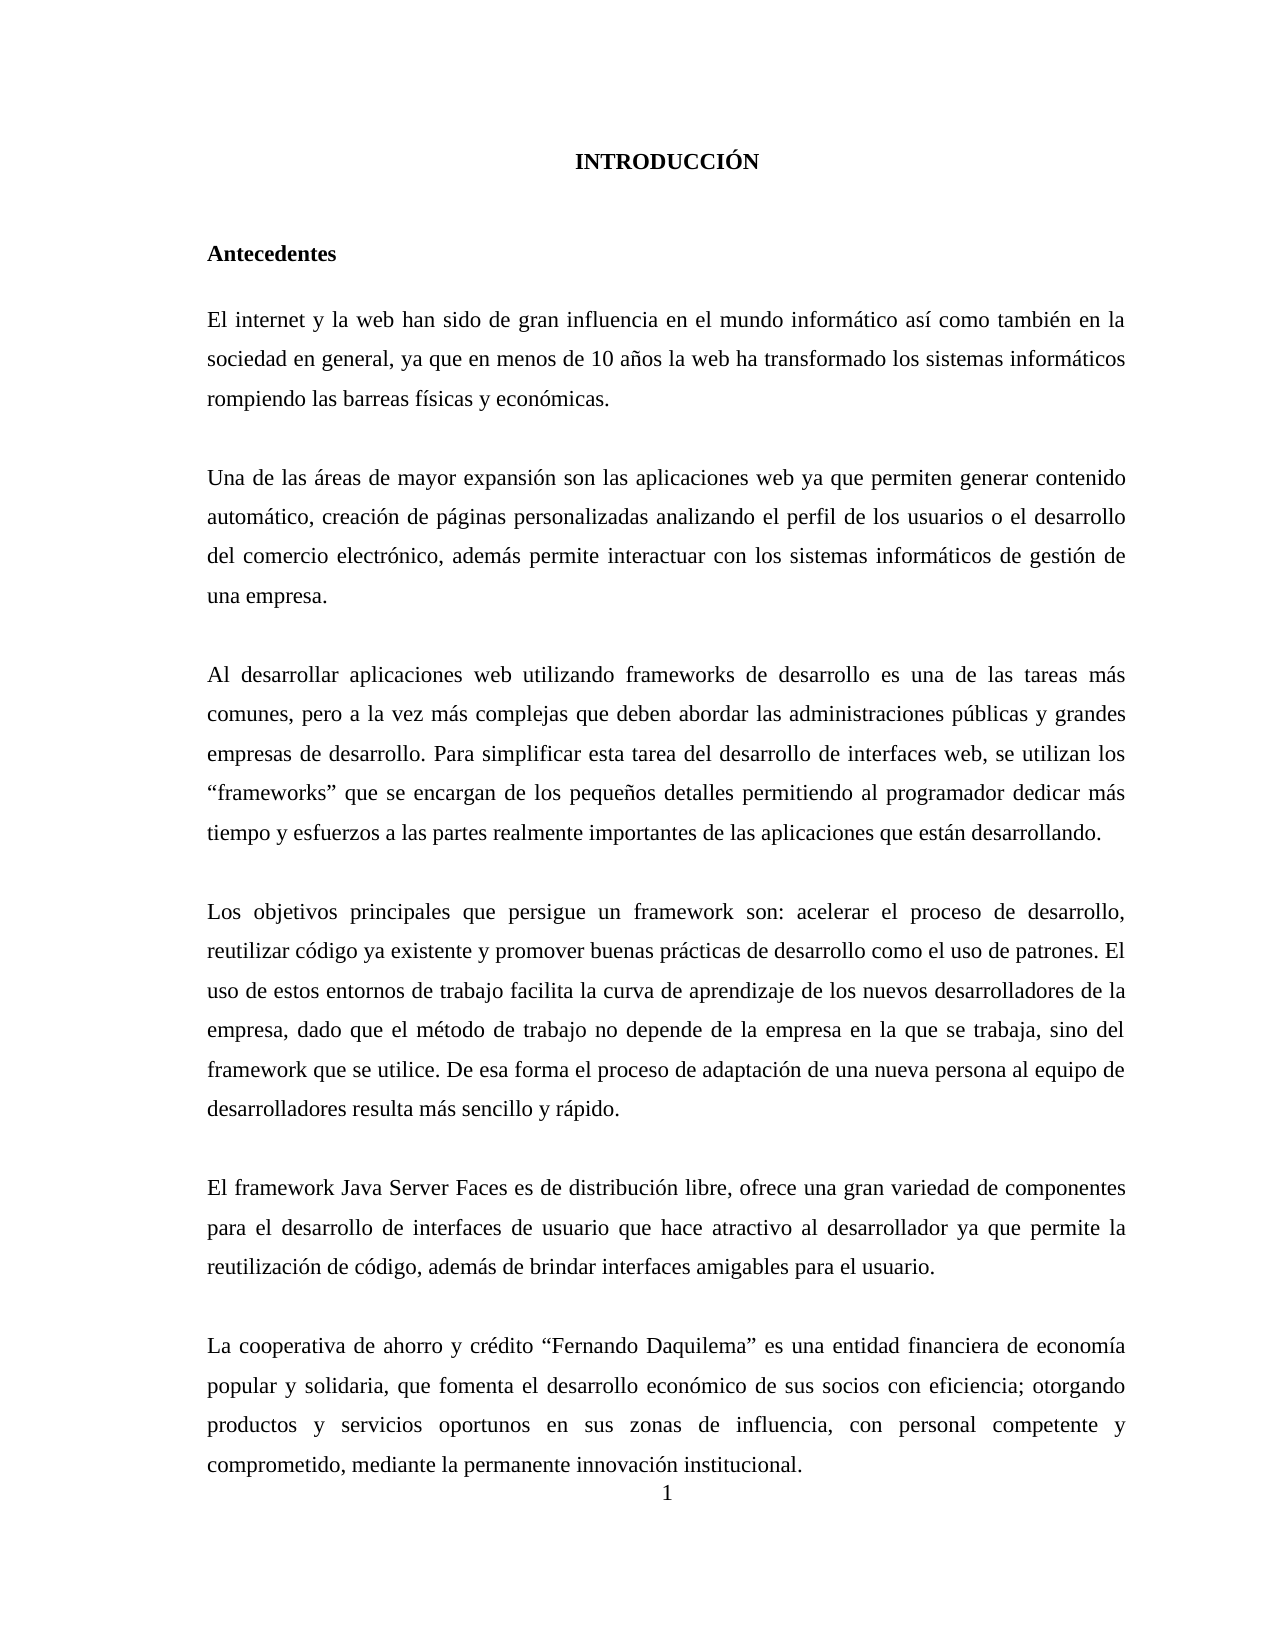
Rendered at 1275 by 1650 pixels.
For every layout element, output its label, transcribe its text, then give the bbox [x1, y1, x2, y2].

text Los objetivos principales que persigue un framework son: acelerar el proceso de desarrollo, reutilizar código ya existente y promover buenas prácticas de desarrollo como el uso de patrones. El uso de estos entornos de trabajo facilita la curva de aprendizaje de los nuevos desarrolladores de la empresa, dado que el método de trabajo no depende de la empresa en la que se trabaja, sino del framework que se utilice. De esa forma el proceso de adaptación de una nueva persona al equipo de desarrolladores resulta más sencillo y rápido. [207, 898, 1127, 1122]
text Una de las áreas de mayor expansión son las aplicaciones web ya que permiten generar contenido automático, creación de páginas personalizadas analizando el perfil de los usuarios o el desarrollo del comercio electrónico, además permite interactuar con los sistemas informáticos de gestión de una empresa. [207, 464, 1127, 608]
text Al desarrollar aplicaciones web utilizando frameworks de desarrollo es una de las tareas más comunes, pero a la vez más complejas que deben abordar las administraciones públicas y grandes empresas de desarrollo. Para simplificar esta tarea del desarrollo de interfaces web, se utilizan los “frameworks” que se encargan de los pequeños detalles permitiendo al programador dedicar más tiempo y esfuerzos a las partes realmente importantes de las aplicaciones que están desarrollando. [207, 661, 1127, 845]
text El internet y la web han sido de gran influencia en el mundo informático así como también en la sociedad en general, ya que en menos de 10 años la web ha transformado los sistemas informáticos rompiendo las barreas físicas y económicas. [207, 306, 1127, 411]
subtitle INTRODUCCIÓN [207, 148, 1127, 174]
text Antecedentes [207, 240, 1127, 266]
text La cooperativa de ahorro y crédito “Fernando Daquilema” es una entidad financiera de economía popular y solidaria, que fomenta el desarrollo económico de sus socios con eficiencia; otorgando productos y servicios oportunos en sus zonas de influencia, con personal competente y comprometido, mediante la permanente innovación institucional. [207, 1332, 1127, 1477]
text El framework Java Server Faces es de distribución libre, ofrece una gran variedad de componentes para el desarrollo de interfaces de usuario que hace atractivo al desarrollador ya que permite la reutilización de código, además de brindar interfaces amigables para el usuario. [207, 1174, 1127, 1279]
